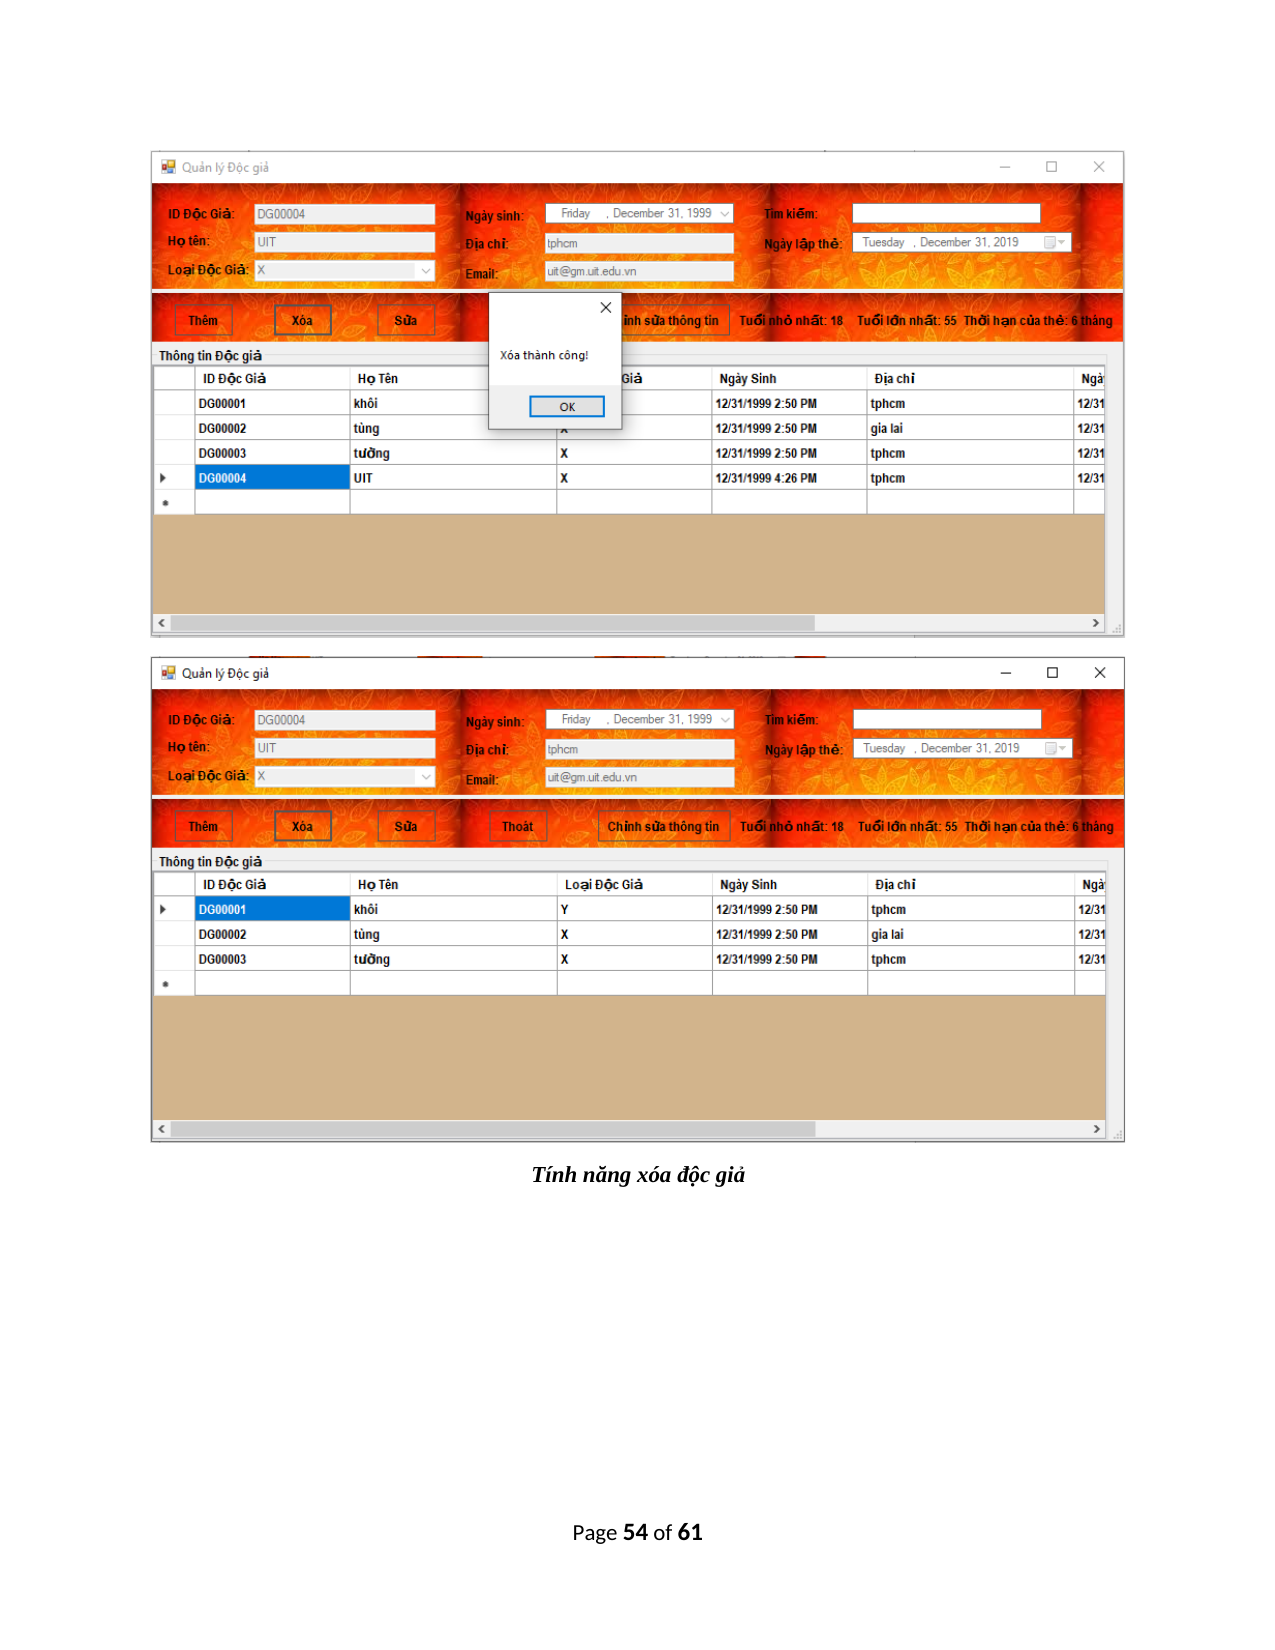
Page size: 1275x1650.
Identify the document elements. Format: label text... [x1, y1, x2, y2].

picture [150, 656, 1125, 1143]
picture [150, 150, 1125, 638]
text Tính năng xóa độc giả [150, 1161, 1125, 1187]
